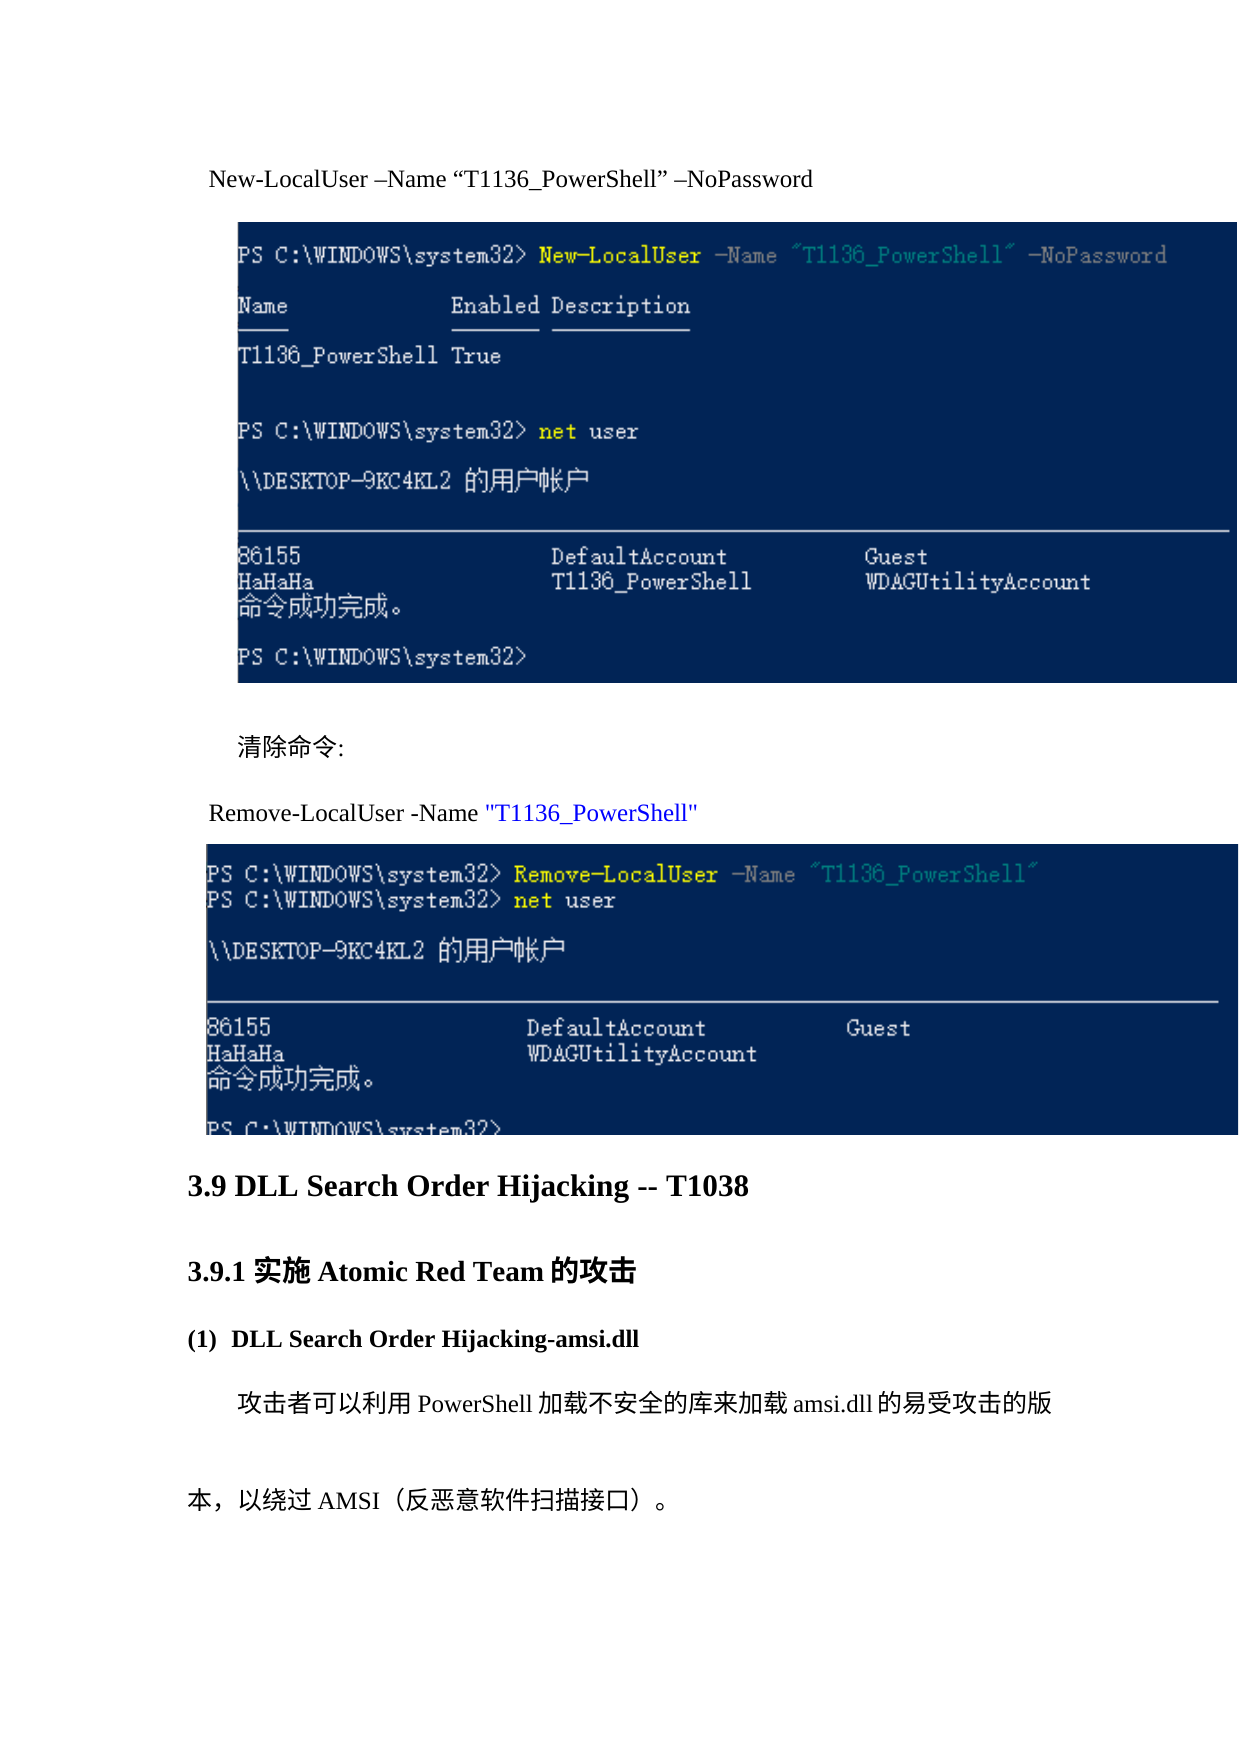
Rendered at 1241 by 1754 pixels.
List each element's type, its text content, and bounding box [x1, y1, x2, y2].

text 攻击者可以利用PowerShell加载不安全的库来加载amsi.dll的易受攻击的版本，以绕过AMSI（反恶意软件扫描接口）。 [187, 1369, 1053, 1531]
subtitle DLL Search Order Hijacking -- T1038 [187, 1153, 1053, 1218]
text Remove-LocalUser -Name "T1136_PowerShell" [187, 796, 1053, 829]
picture [206, 844, 1239, 1135]
subtitle DLL Search Order Hijacking-amsi.dll [187, 1322, 1053, 1354]
text New-LocalUser –Name “T1136_PowerShell” –NoPassword [187, 162, 1053, 194]
picture [237, 222, 1237, 683]
subtitle 实施Atomic Red Team的攻击 [187, 1236, 1053, 1301]
text 清除命令: [187, 713, 1053, 778]
